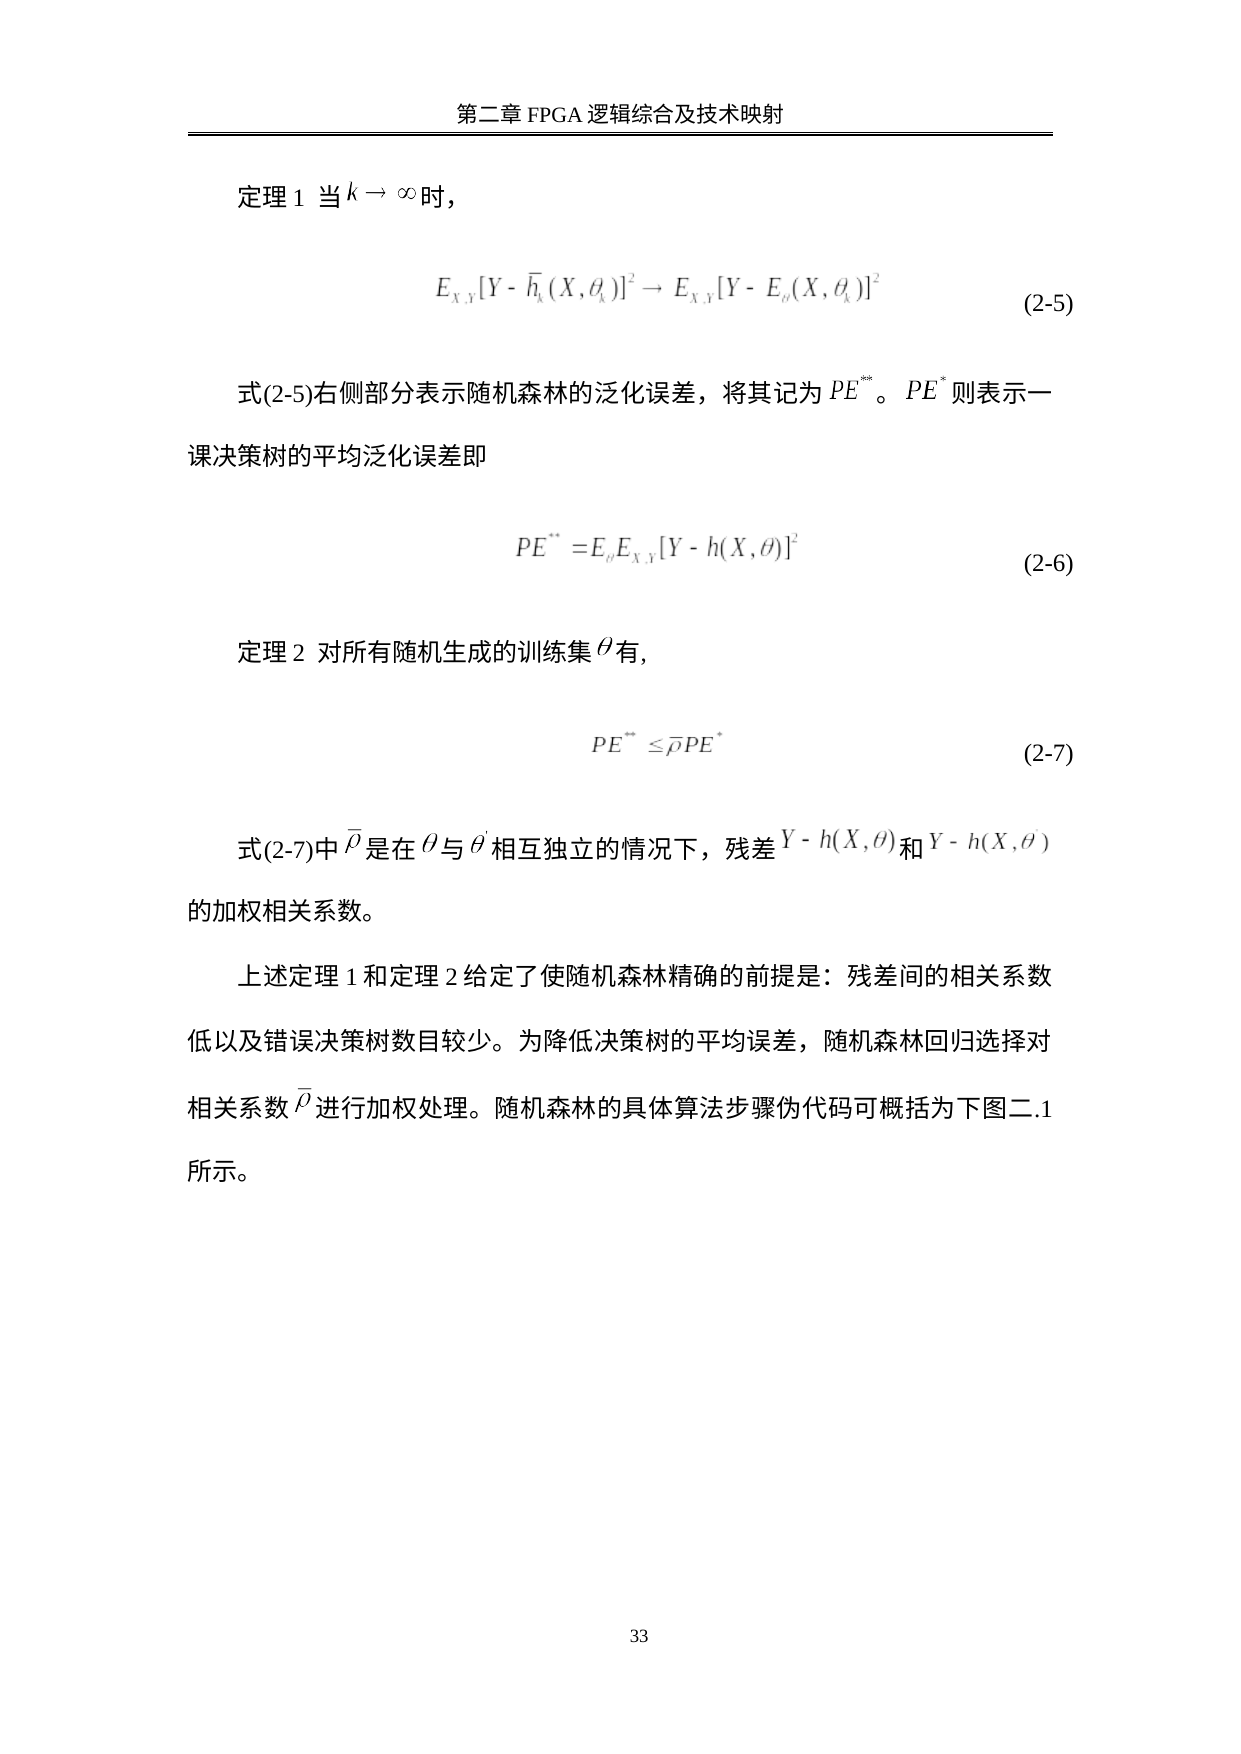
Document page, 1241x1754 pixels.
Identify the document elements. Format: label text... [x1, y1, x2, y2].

text 定理1 当时， [187, 162, 1053, 227]
text (2-5) [187, 259, 1053, 324]
text (2-7) [187, 714, 1053, 779]
text 式(2-5)右侧部分表示随机森林的泛化误差，将其记为。则表示一课决策树的平均泛化误差即 [187, 357, 1053, 487]
text 式(2-7)中是在与相互独立的情况下，残差和的加权相关系数。 [187, 812, 1053, 942]
text 定理2 对所有随机生成的训练集有, [187, 617, 1053, 682]
text 上述定理1和定理2给定了使随机森林精确的前提是：残差间的相关系数低以及错误决策树数目较少。为降低决策树的平均误差，随机森林回归选择对相关系数进行加权处理。随机森林的具体算法步骤伪代码可概括为下图2.23所示。 [187, 942, 1053, 1202]
text (2-6) [187, 519, 1053, 584]
